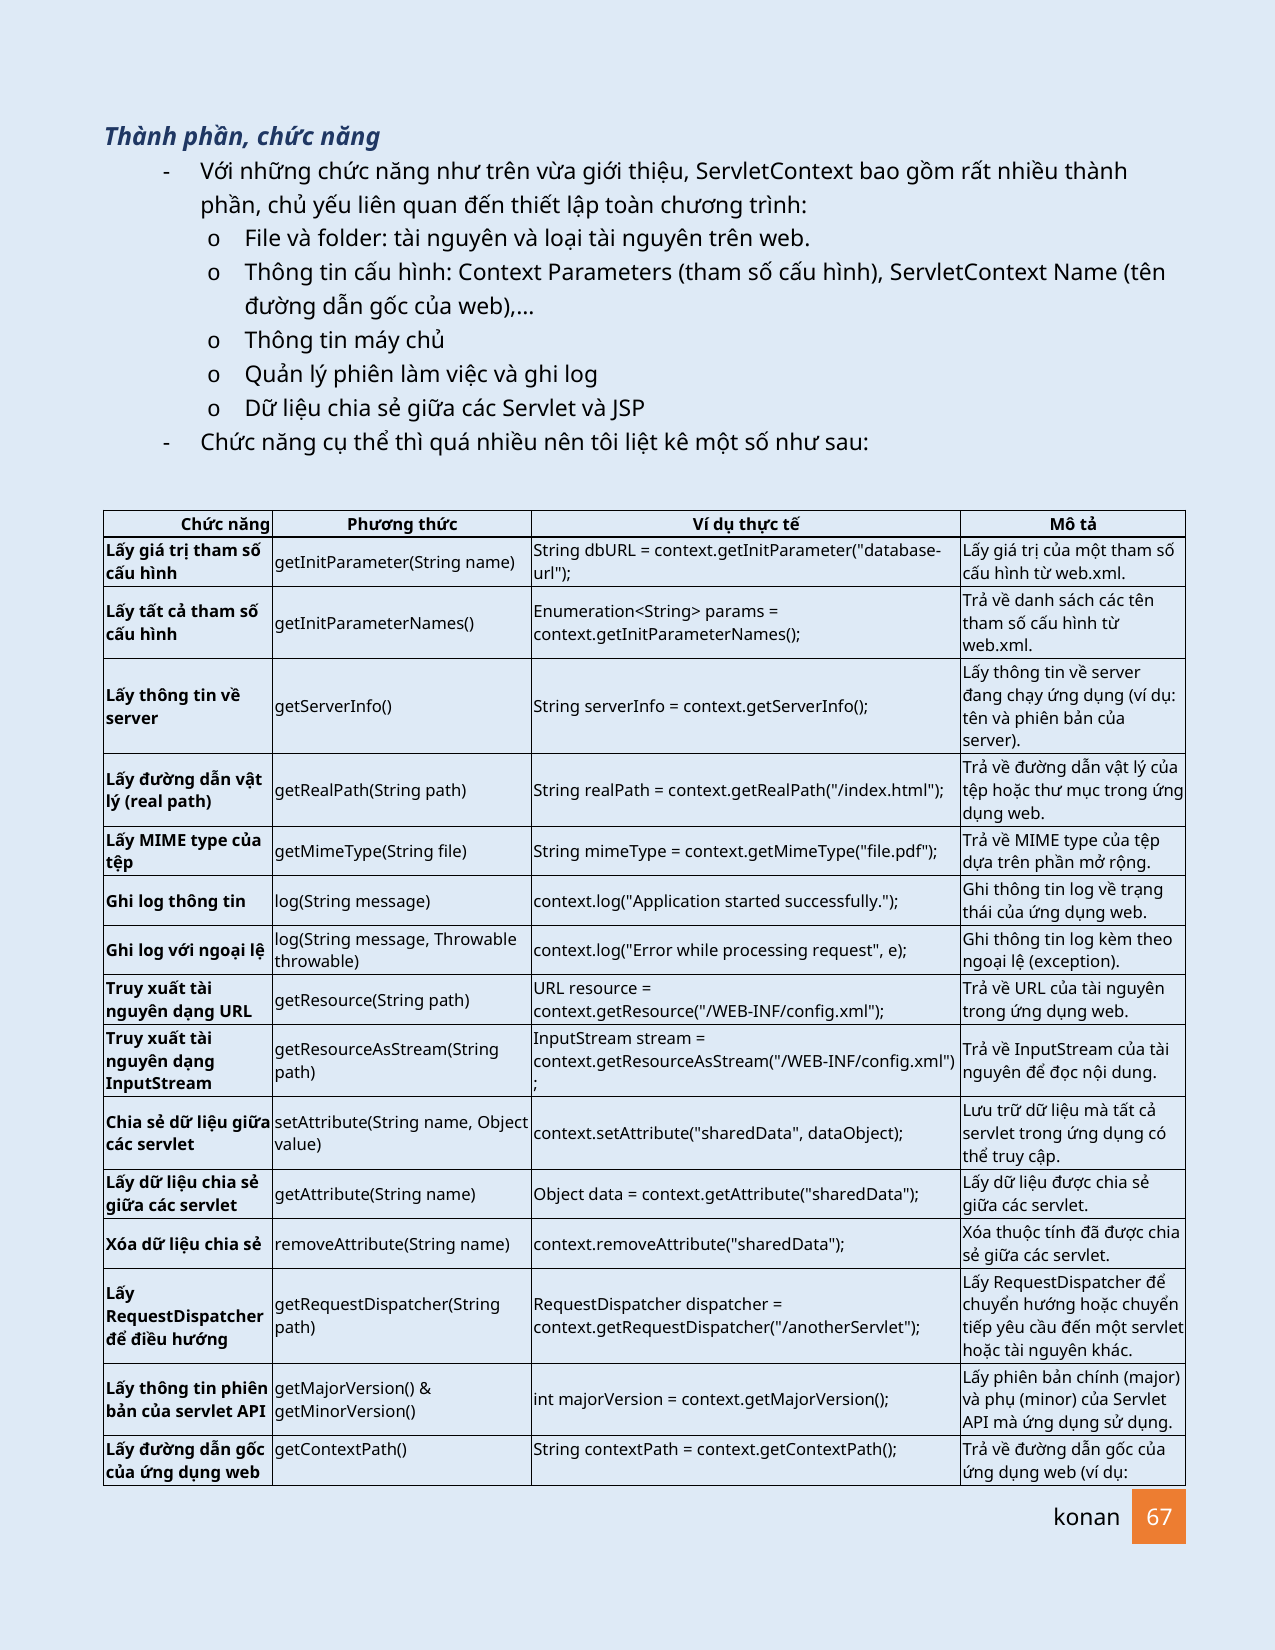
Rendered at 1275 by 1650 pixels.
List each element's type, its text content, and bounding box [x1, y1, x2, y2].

table_cell Trả về đường dẫn vật lý của tệp hoặc thư mục trong ứng dụng web. [961, 754, 1185, 826]
table_cell getResource(String path) [273, 975, 531, 1024]
table_cell Trả về URL của tài nguyên trong ứng dụng web. [961, 975, 1185, 1024]
list Dữ liệu chia sẻ giữa các Servlet và JSP [207, 392, 1186, 423]
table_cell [532, 1436, 960, 1484]
table_cell Lấy MIME type của tệp [104, 827, 272, 875]
table_cell Ghi log thông tin [104, 876, 272, 925]
list File và folder: tài nguyên và loại tài nguyên trên web. [207, 222, 1186, 254]
table_cell String dbURL = context.getInitParameter("database-url"); [532, 538, 960, 586]
list Với những chức năng như trên vừa giới thiệu, ServletContext bao gồm rất nhiều thành phần, chủ yếu liên quan đến thiết lập toàn chương trình: [163, 155, 1186, 220]
table_cell String serverInfo = context.getServerInfo(); [532, 659, 960, 753]
table_cell Lấy RequestDispatcher để điều hướng [104, 1269, 272, 1363]
table_cell log(String message) [273, 876, 531, 925]
table_cell String realPath = context.getRealPath("/index.html"); [532, 754, 960, 826]
table_cell Lấy dữ liệu được chia sẻ giữa các servlet. [961, 1170, 1185, 1218]
table_cell Trả về InputStream của tài nguyên để đọc nội dung. [961, 1025, 1185, 1096]
table_cell getMajorVersion() & getMinorVersion() [273, 1364, 531, 1435]
table_cell Xóa thuộc tính đã được chia sẻ giữa các servlet. [961, 1219, 1185, 1268]
table_cell Lấy thông tin về server đang chạy ứng dụng (ví dụ: tên và phiên bản của server). [961, 659, 1185, 753]
table_cell Lấy thông tin phiên bản của servlet API [104, 1364, 272, 1435]
table_header Mô tả [961, 511, 1185, 536]
table_cell URL resource = context.getResource("/WEB-INF/config.xml"); [532, 975, 960, 1024]
table_cell Lấy thông tin về server [104, 659, 272, 753]
table_cell Lấy RequestDispatcher để chuyển hướng hoặc chuyển tiếp yêu cầu đến một servlet hoặc tài nguyên khác. [961, 1269, 1185, 1363]
table_cell Ghi log với ngoại lệ [104, 926, 272, 974]
table_cell InputStream stream = context.getResourceAsStream("/WEB-INF/config.xml"); [532, 1025, 960, 1096]
subtitle Thành phần, chức năng [103, 118, 1186, 152]
list Thông tin máy chủ [207, 324, 1186, 355]
list Chức năng cụ thể thì quá nhiều nên tôi liệt kê một số như sau: [163, 425, 1186, 457]
table_cell getMimeType(String file) [273, 827, 531, 875]
table_cell Object data = context.getAttribute("sharedData"); [532, 1170, 960, 1218]
table_cell RequestDispatcher dispatcher = context.getRequestDispatcher("/anotherServlet"); [532, 1269, 960, 1363]
table_cell context.removeAttribute("sharedData"); [532, 1219, 960, 1268]
table_cell log(String message, Throwable throwable) [273, 926, 531, 974]
table_cell Lấy giá trị tham số cấu hình [104, 538, 272, 586]
list Quản lý phiên làm việc và ghi log [207, 358, 1186, 389]
table_cell getInitParameter(String name) [273, 538, 531, 586]
table_cell getAttribute(String name) [273, 1170, 531, 1218]
list Thông tin cấu hình: Context Parameters (tham số cấu hình), ServletContext Name (tên đường dẫn gốc của web),… [207, 256, 1186, 321]
table_cell Lưu trữ dữ liệu mà tất cả servlet trong ứng dụng có thể truy cập. [961, 1097, 1185, 1168]
table_cell Lấy phiên bản chính (major) và phụ (minor) của Servlet API mà ứng dụng sử dụng. [961, 1364, 1185, 1435]
table_cell context.setAttribute("sharedData", dataObject); [532, 1097, 960, 1168]
table_cell int majorVersion = context.getMajorVersion(); [532, 1364, 960, 1435]
table_cell Lấy tất cả tham số cấu hình [104, 587, 272, 658]
table_cell Truy xuất tài nguyên dạng URL [104, 975, 272, 1024]
table_cell removeAttribute(String name) [273, 1219, 531, 1268]
table_cell Ghi thông tin log về trạng thái của ứng dụng web. [961, 876, 1185, 925]
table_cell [961, 1436, 1185, 1484]
table_cell Lấy dữ liệu chia sẻ giữa các servlet [104, 1170, 272, 1218]
table_cell getContextPath() [273, 1436, 531, 1484]
table_cell Trả về MIME type của tệp dựa trên phần mở rộng. [961, 827, 1185, 875]
table_cell Lấy đường dẫn gốc của ứng dụng web [104, 1436, 272, 1484]
table_cell String mimeType = context.getMimeType("file.pdf"); [532, 827, 960, 875]
table_cell Lấy đường dẫn vật lý (real path) [104, 754, 272, 826]
table_cell getRequestDispatcher(String path) [273, 1269, 531, 1363]
table_cell Ghi thông tin log kèm theo ngoại lệ (exception). [961, 926, 1185, 974]
table_header Phương thức [273, 511, 531, 536]
table_cell getRealPath(String path) [273, 754, 531, 826]
table_header Chức năng [104, 511, 272, 536]
table_cell Chia sẻ dữ liệu giữa các servlet [104, 1097, 272, 1168]
table_cell Xóa dữ liệu chia sẻ [104, 1219, 272, 1268]
table_cell getServerInfo() [273, 659, 531, 753]
table_cell Enumeration<String> params = context.getInitParameterNames(); [532, 587, 960, 658]
table_cell getResourceAsStream(String path) [273, 1025, 531, 1096]
table_cell setAttribute(String name, Object value) [273, 1097, 531, 1168]
table_cell context.log("Application started successfully."); [532, 876, 960, 925]
table_cell Trả về danh sách các tên tham số cấu hình từ web.xml. [961, 587, 1185, 658]
table_cell context.log("Error while processing request", e); [532, 926, 960, 974]
table_cell Truy xuất tài nguyên dạng InputStream [104, 1025, 272, 1096]
table_header Ví dụ thực tế [532, 511, 960, 536]
table_cell getInitParameterNames() [273, 587, 531, 658]
table_cell Lấy giá trị của một tham số cấu hình từ web.xml. [961, 538, 1185, 586]
